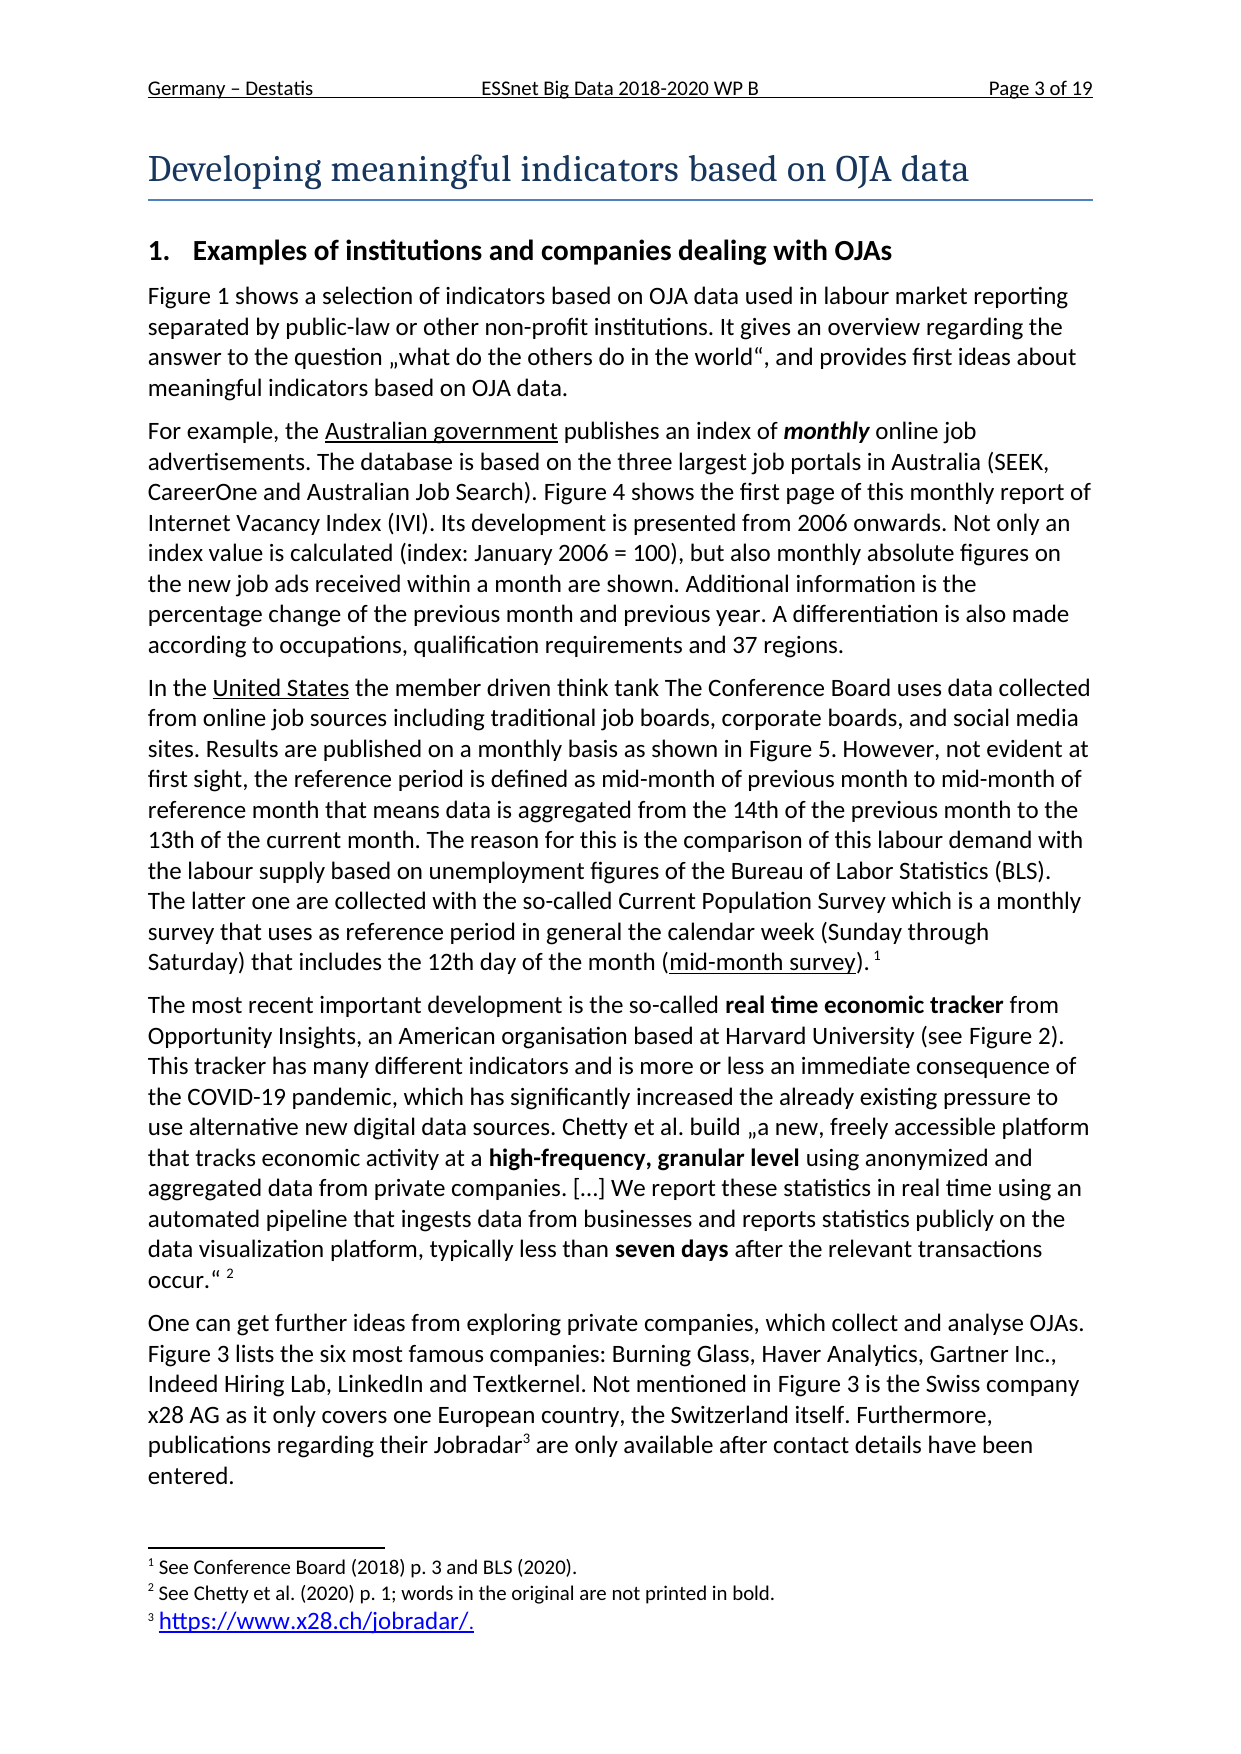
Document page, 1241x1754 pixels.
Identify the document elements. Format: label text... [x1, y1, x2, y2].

text The most recent important development is the so-called real time economic tracker from Opportunity Insights, an American organisation based at Harvard University (see Figure 2). This tracker has many different indicators and is more or less an immediate consequence of the COVID-19 pandemic, which has significantly increased the already existing pressure to use alternative new digital data sources. Chetty et al. build „a new, freely accessible platform that tracks economic activity at a high-frequency, granular level using anonymized and aggregated data from private companies. […] We report these statistics in real time using an automated pipeline that ingests data from businesses and reports statistics publicly on the data visualization platform, typically less than seven days after the relevant transactions occur.“ [148, 989, 1093, 1295]
title Developing meaningful indicators based on OJA data [148, 148, 1093, 199]
text Figure 1 shows a selection of indicators based on OJA data used in labour market reporting separated by public-law or other non-profit institutions. It gives an overview regarding the answer to the question „what do the others do in the world“, and provides first ideas about meaningful indicators based on OJA data. [148, 281, 1093, 403]
subtitle Examples of institutions and companies dealing with OJAs [148, 232, 1093, 268]
text In the United States the member driven think tank The Conference Board uses data collected from online job sources including traditional job boards, corporate boards, and social media sites. Results are published on a monthly basis as shown in Figure 5. However, not evident at first sight, the reference period is defined as mid-month of previous month to mid-month of reference month that means data is aggregated from the 14th of the previous month to the 13th of the current month. The reason for this is the comparison of this labour demand with the labour supply based on unemployment figures of the Bureau of Labor Statistics (BLS). The latter one are collected with the so-called Current Population Survey which is a monthly survey that uses as reference period in general the calendar week (Sunday through Saturday) that includes the 12th day of the month (mid-month survey). [148, 672, 1093, 977]
text For example, the Australian government publishes an index of monthly online job advertisements. The database is based on the three largest job portals in Australia (SEEK, CareerOne and Australian Job Search). Figure 4 shows the first page of this monthly report of Internet Vacancy Index (IVI). Its development is presented from 2006 onwards. Not only an index value is calculated (index: January 2006 = 100), but also monthly absolute figures on the new job ads received within a month are shown. Additional information is the percentage change of the previous month and previous year. A differentiation is also made according to occupations, qualification requirements and 37 regions. [148, 415, 1093, 659]
text One can get further ideas from exploring private companies, which collect and analyse OJAs. Figure 3 lists the six most famous companies: Burning Glass, Haver Analytics, Gartner Inc., Indeed Hiring Lab, LinkedIn and Textkernel. Not mentioned in Figure 3 is the Swiss company x28 AG as it only covers one European country, the Switzerland itself. Furthermore, publications regarding their Jobradar are only available after contact details have been entered. [148, 1307, 1093, 1490]
